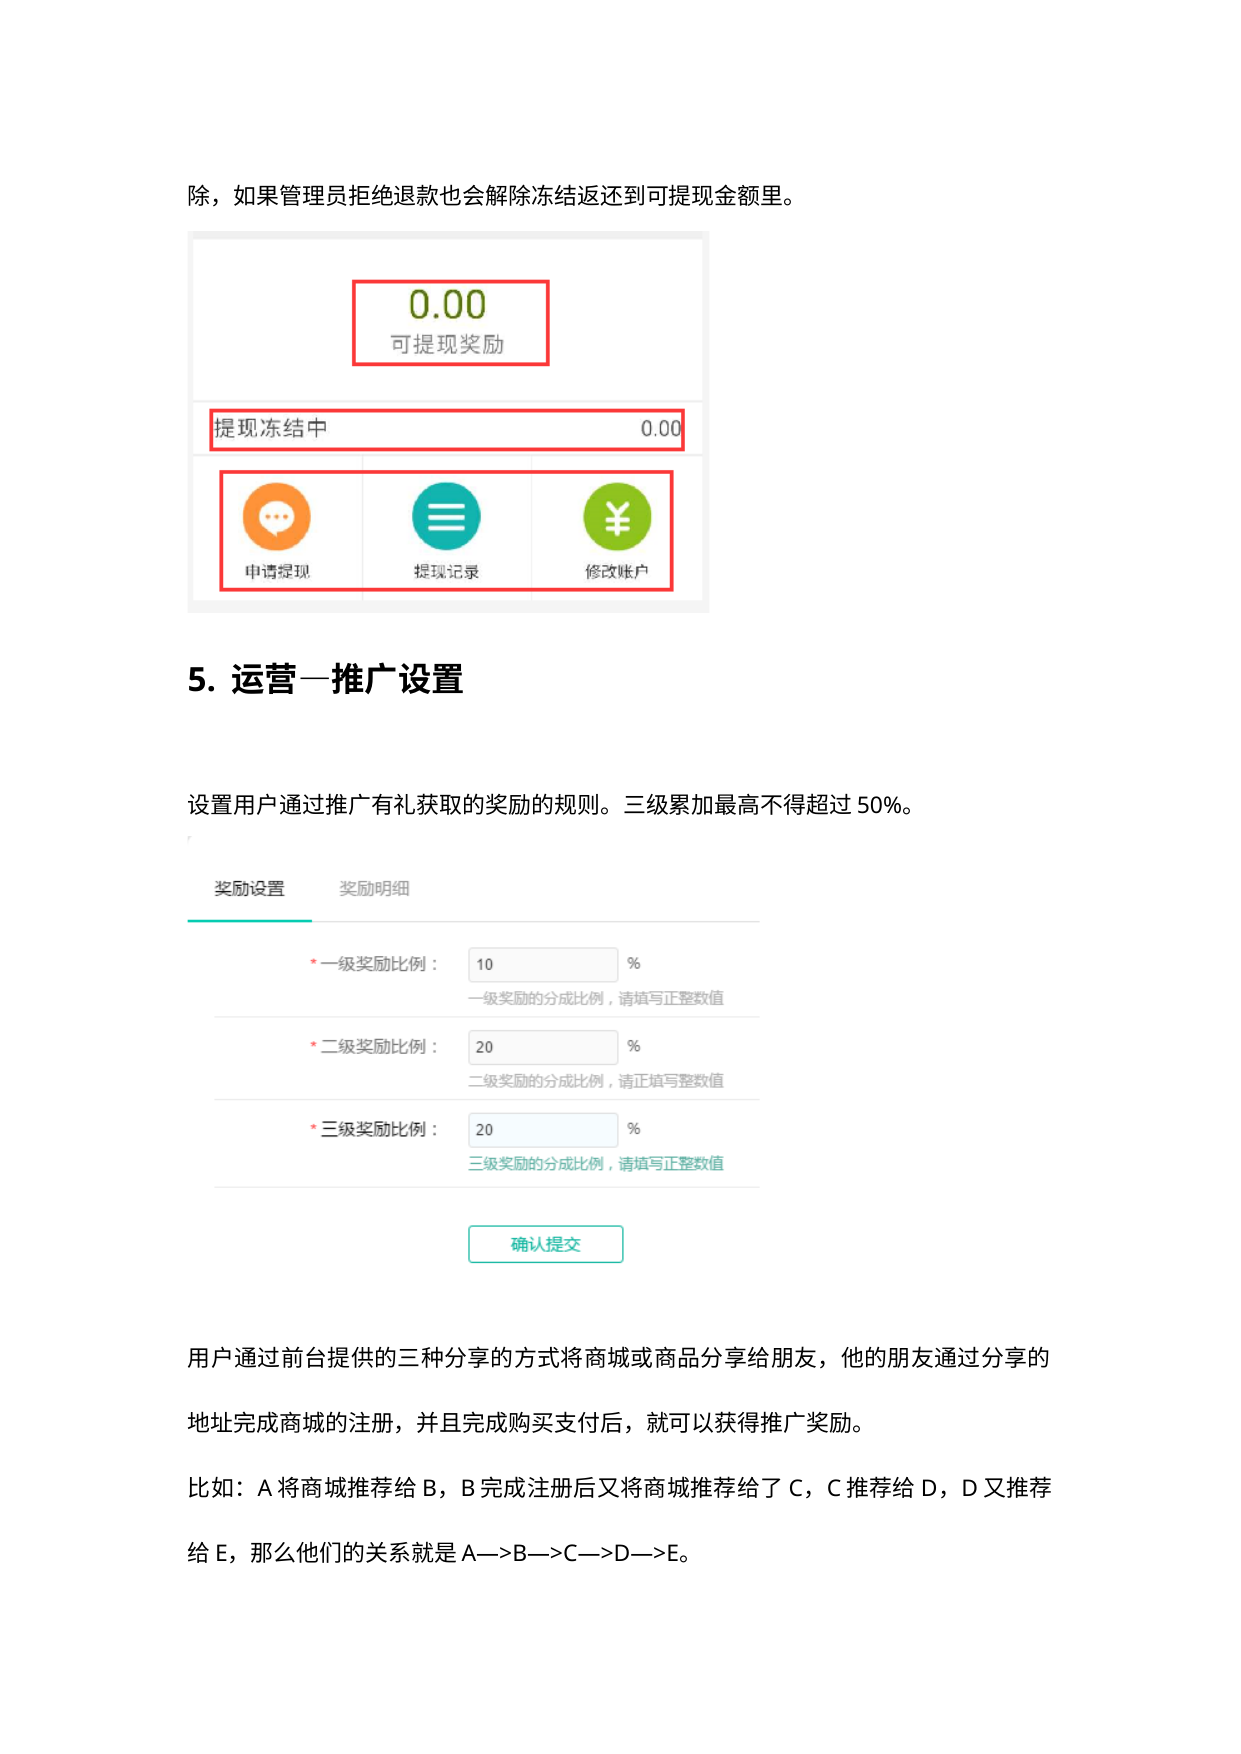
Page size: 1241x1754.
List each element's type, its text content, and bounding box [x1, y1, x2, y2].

picture [187, 836, 760, 1312]
picture [187, 231, 710, 613]
text 比如：A将商城推荐给B，B完成注册后又将商城推荐给了C，C推荐给D，D又推荐给E，那么他们的关系就是A—>B—>C—>D—>E。 [187, 1454, 1053, 1584]
subtitle 运营—推广设置 [187, 644, 1053, 709]
text 设置用户通过推广有礼获取的奖励的规则。三级累加最高不得超过50%。 [187, 771, 1053, 836]
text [187, 162, 1053, 227]
text 用户通过前台提供的三种分享的方式将商城或商品分享给朋友，他的朋友通过分享的地址完成商城的注册，并且完成购买支付后，就可以获得推广奖励。 [187, 1324, 1053, 1454]
